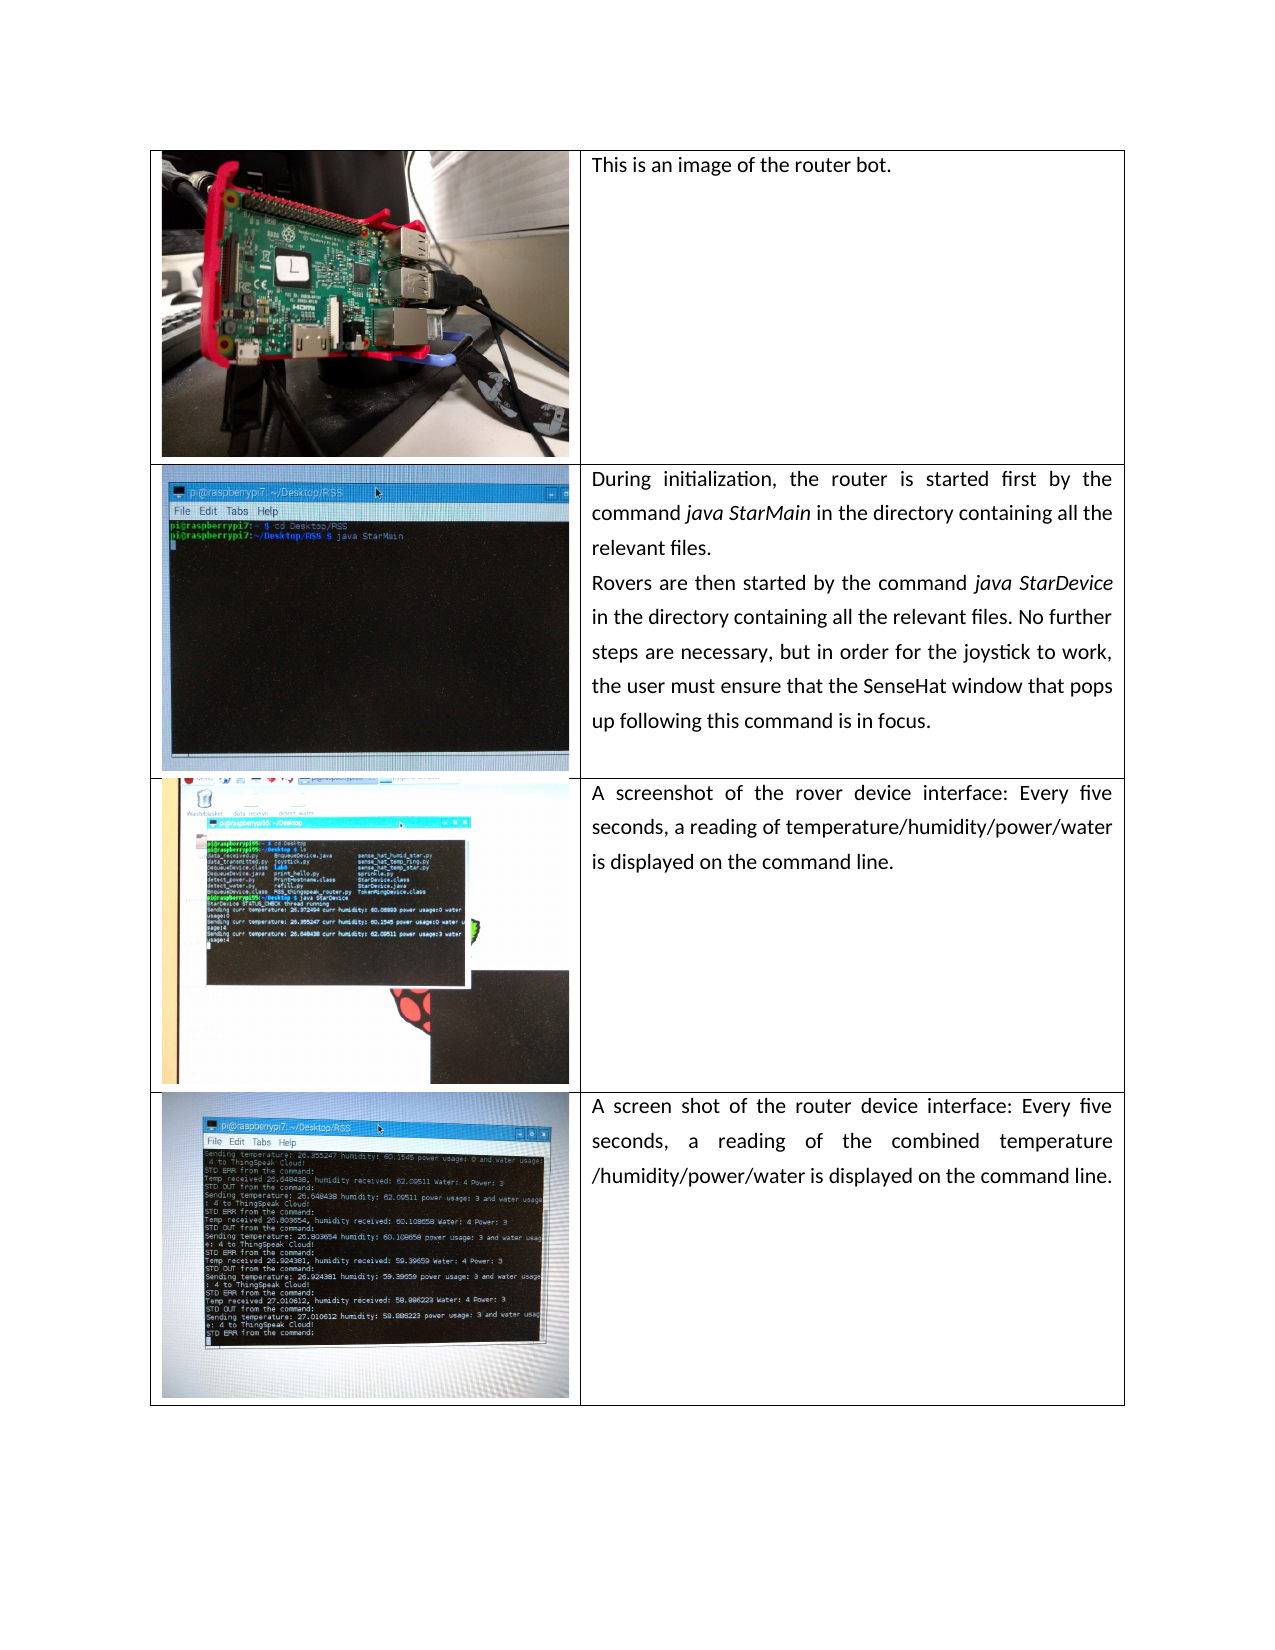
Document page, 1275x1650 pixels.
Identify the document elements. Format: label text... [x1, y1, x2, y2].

picture [161, 151, 570, 457]
table_cell [151, 465, 580, 778]
table_cell [151, 779, 580, 1092]
table_cell This is an image of the router bot. [581, 151, 1124, 464]
picture [161, 778, 570, 1084]
picture [161, 465, 570, 771]
picture [161, 1092, 570, 1398]
table_cell [151, 1093, 580, 1405]
table_cell A screenshot of the rover device interface: Every five seconds, a reading of temperature/humidity/power/water is displayed on the command line. [581, 779, 1124, 1092]
table_cell [151, 151, 580, 464]
table_cell A screen shot of the router device interface: Every five seconds, a reading of the combined temperature /humidity/power/water is displayed on the command line. [581, 1093, 1124, 1405]
table_cell During initialization, the router is started first by the command java StarMain in the directory containing all the relevant files. Rovers are then started by the command java StarDevice in the directory containing all the relevant files. No further steps are necessary, but in order for the joystick to work, the user must ensure that the SenseHat window that pops up following this command is in focus. [581, 465, 1124, 778]
